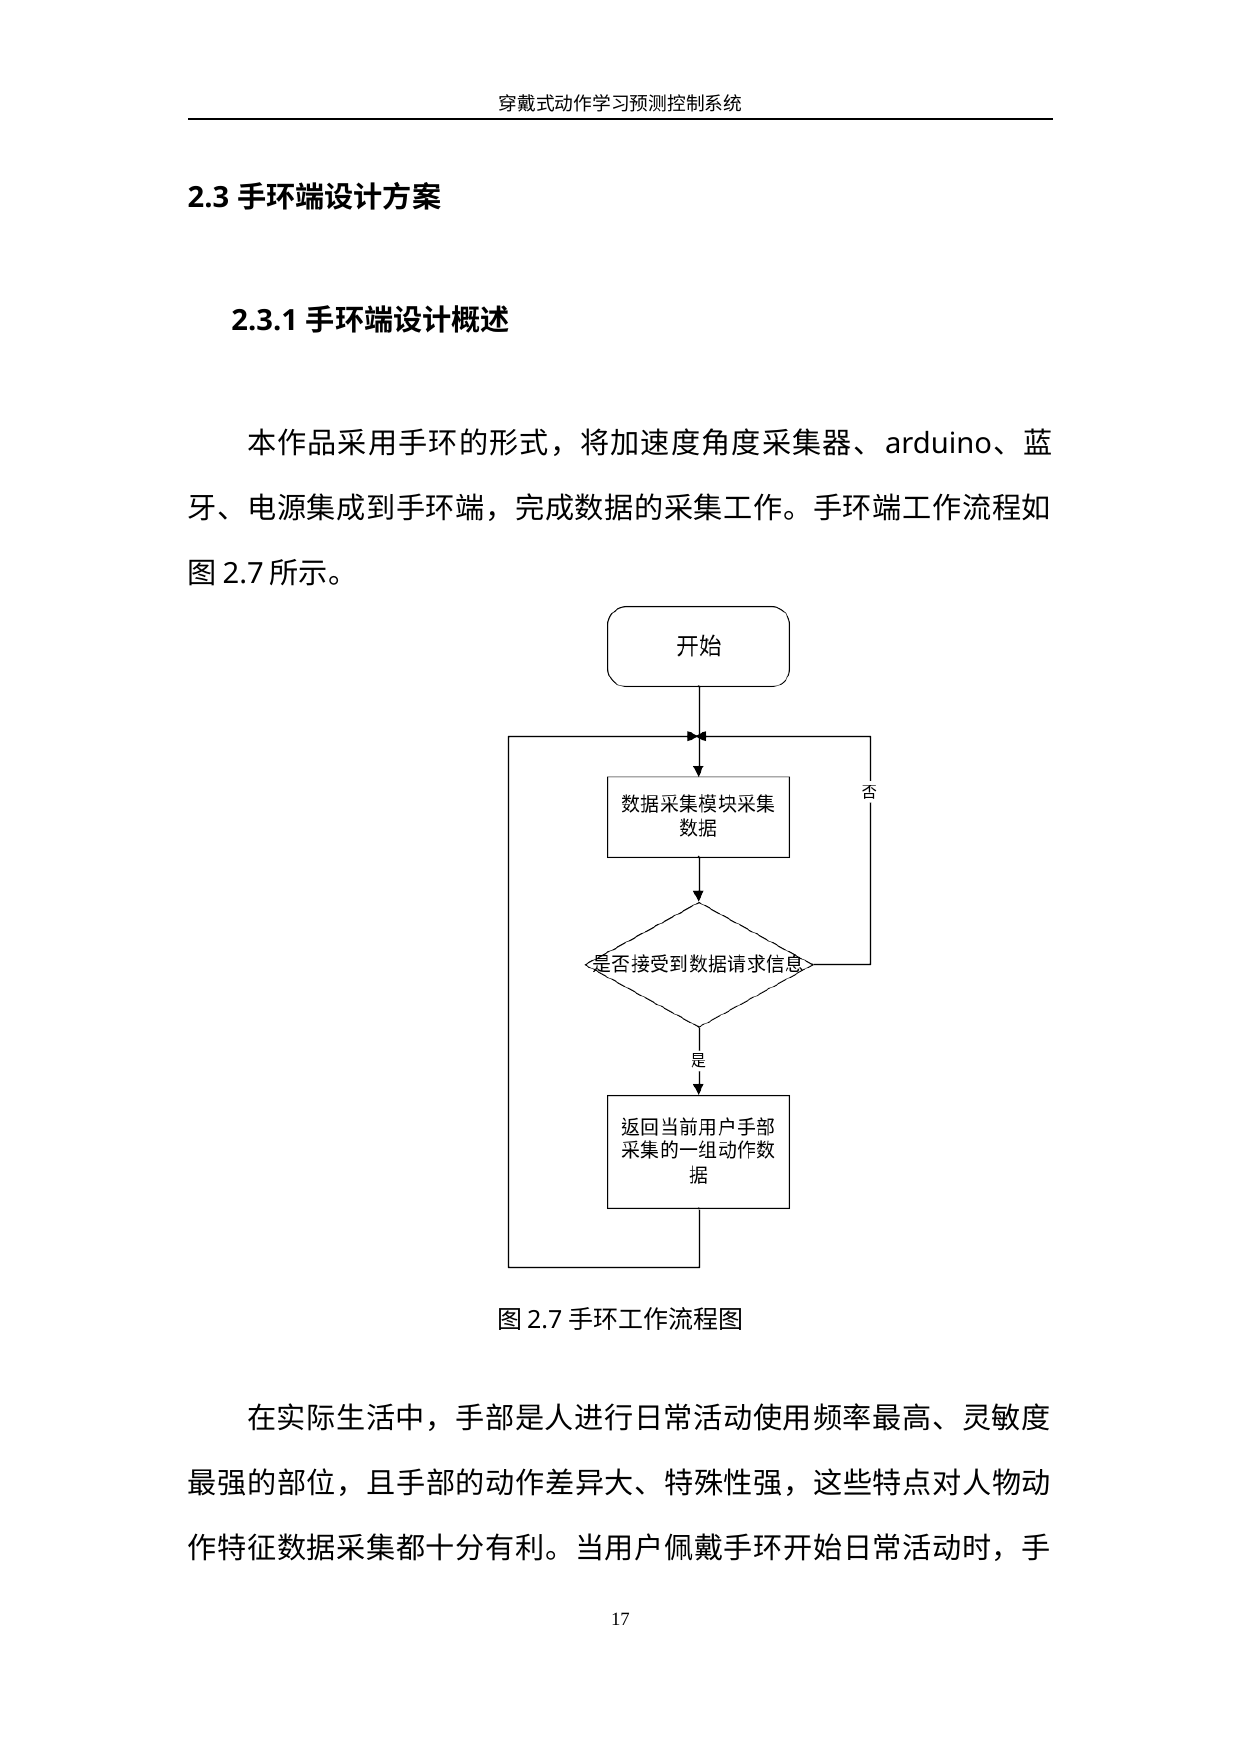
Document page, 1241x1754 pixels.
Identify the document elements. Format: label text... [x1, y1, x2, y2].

text 图2.7 手环工作流程图 [187, 1286, 1053, 1383]
text 本作品采用手环的形式，将加速度角度采集器、arduino、蓝牙、电源集成到手环端，完成数据的采集工作。手环端工作流程如图2.7所示。 [187, 408, 1053, 603]
text 2.3 手环端设计方案 [187, 162, 1053, 227]
text 2.3.1 手环端设计概述 [187, 285, 1053, 350]
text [187, 1383, 1053, 1578]
